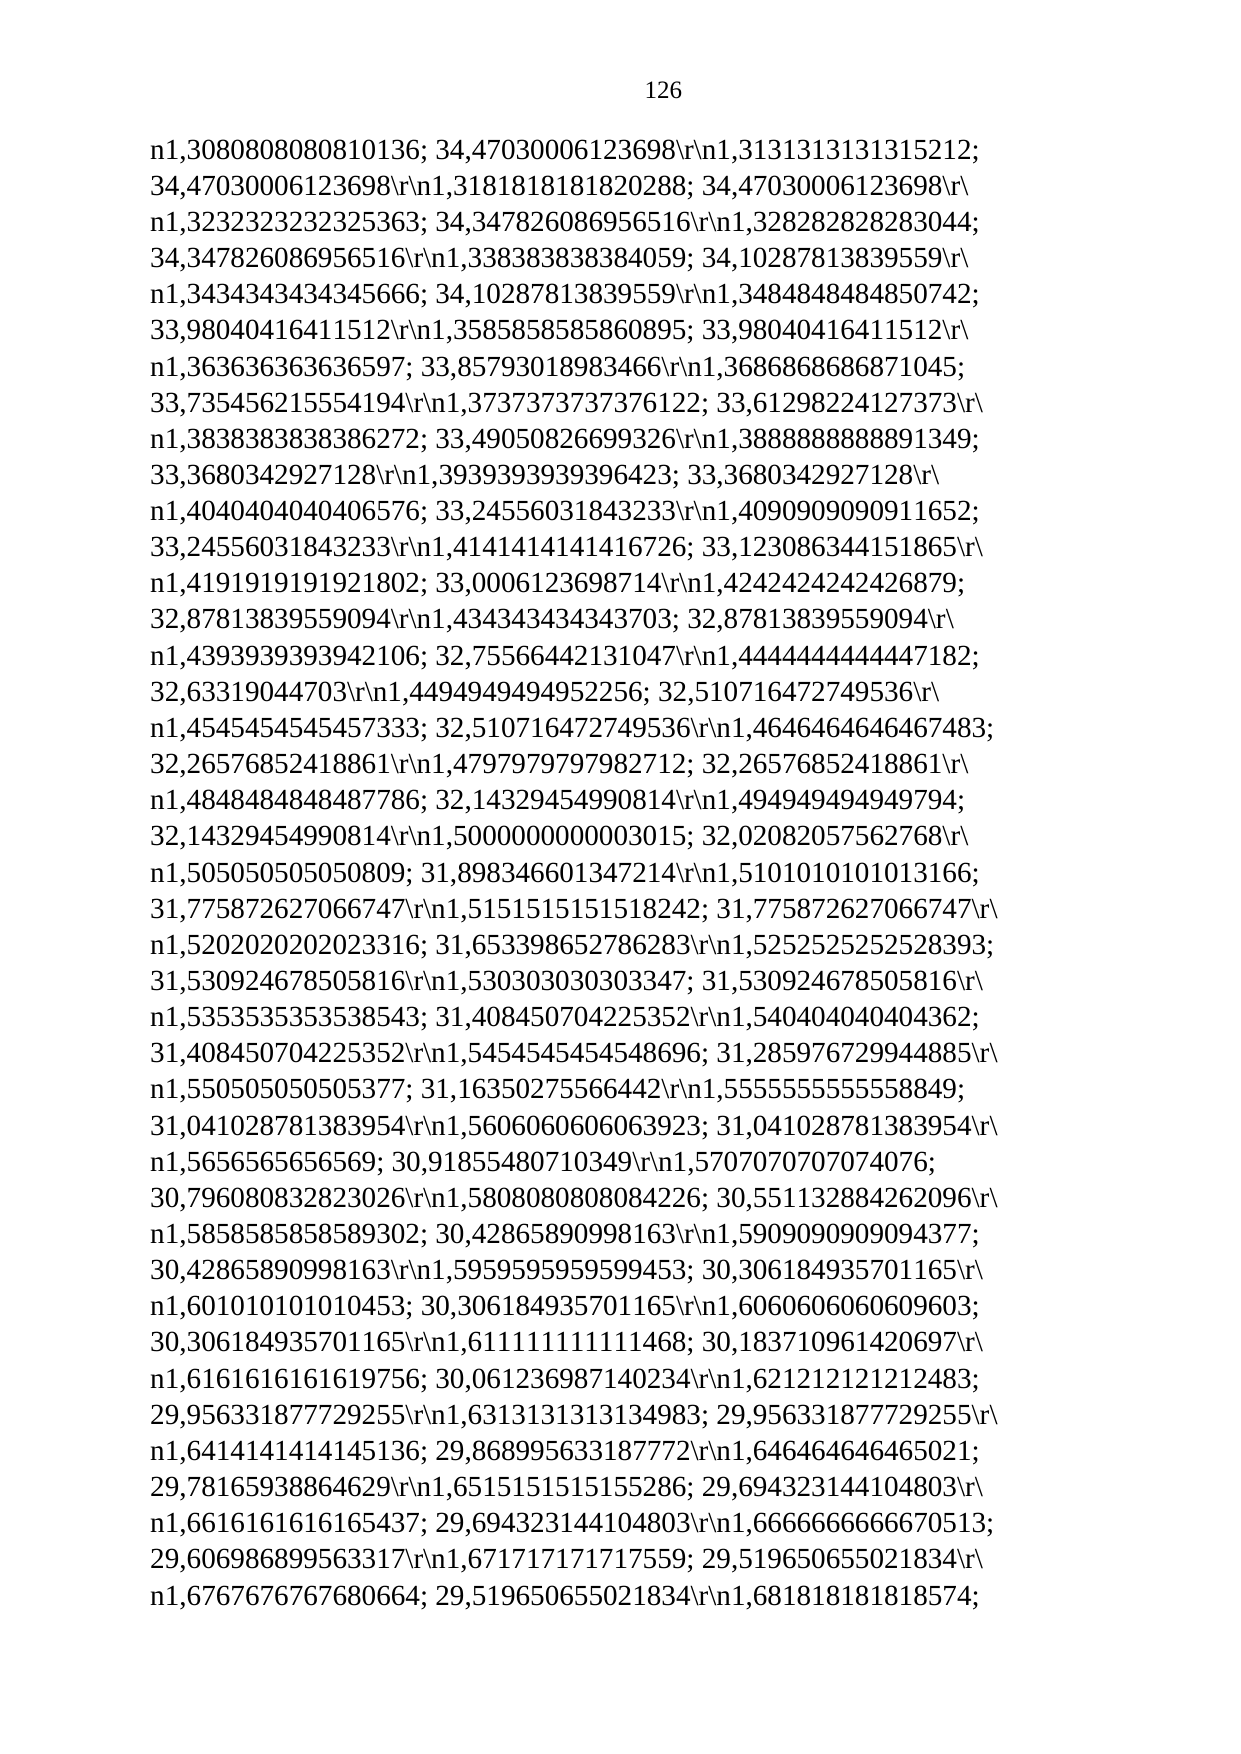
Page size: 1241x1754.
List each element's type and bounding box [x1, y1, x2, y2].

text [150, 132, 1176, 1611]
